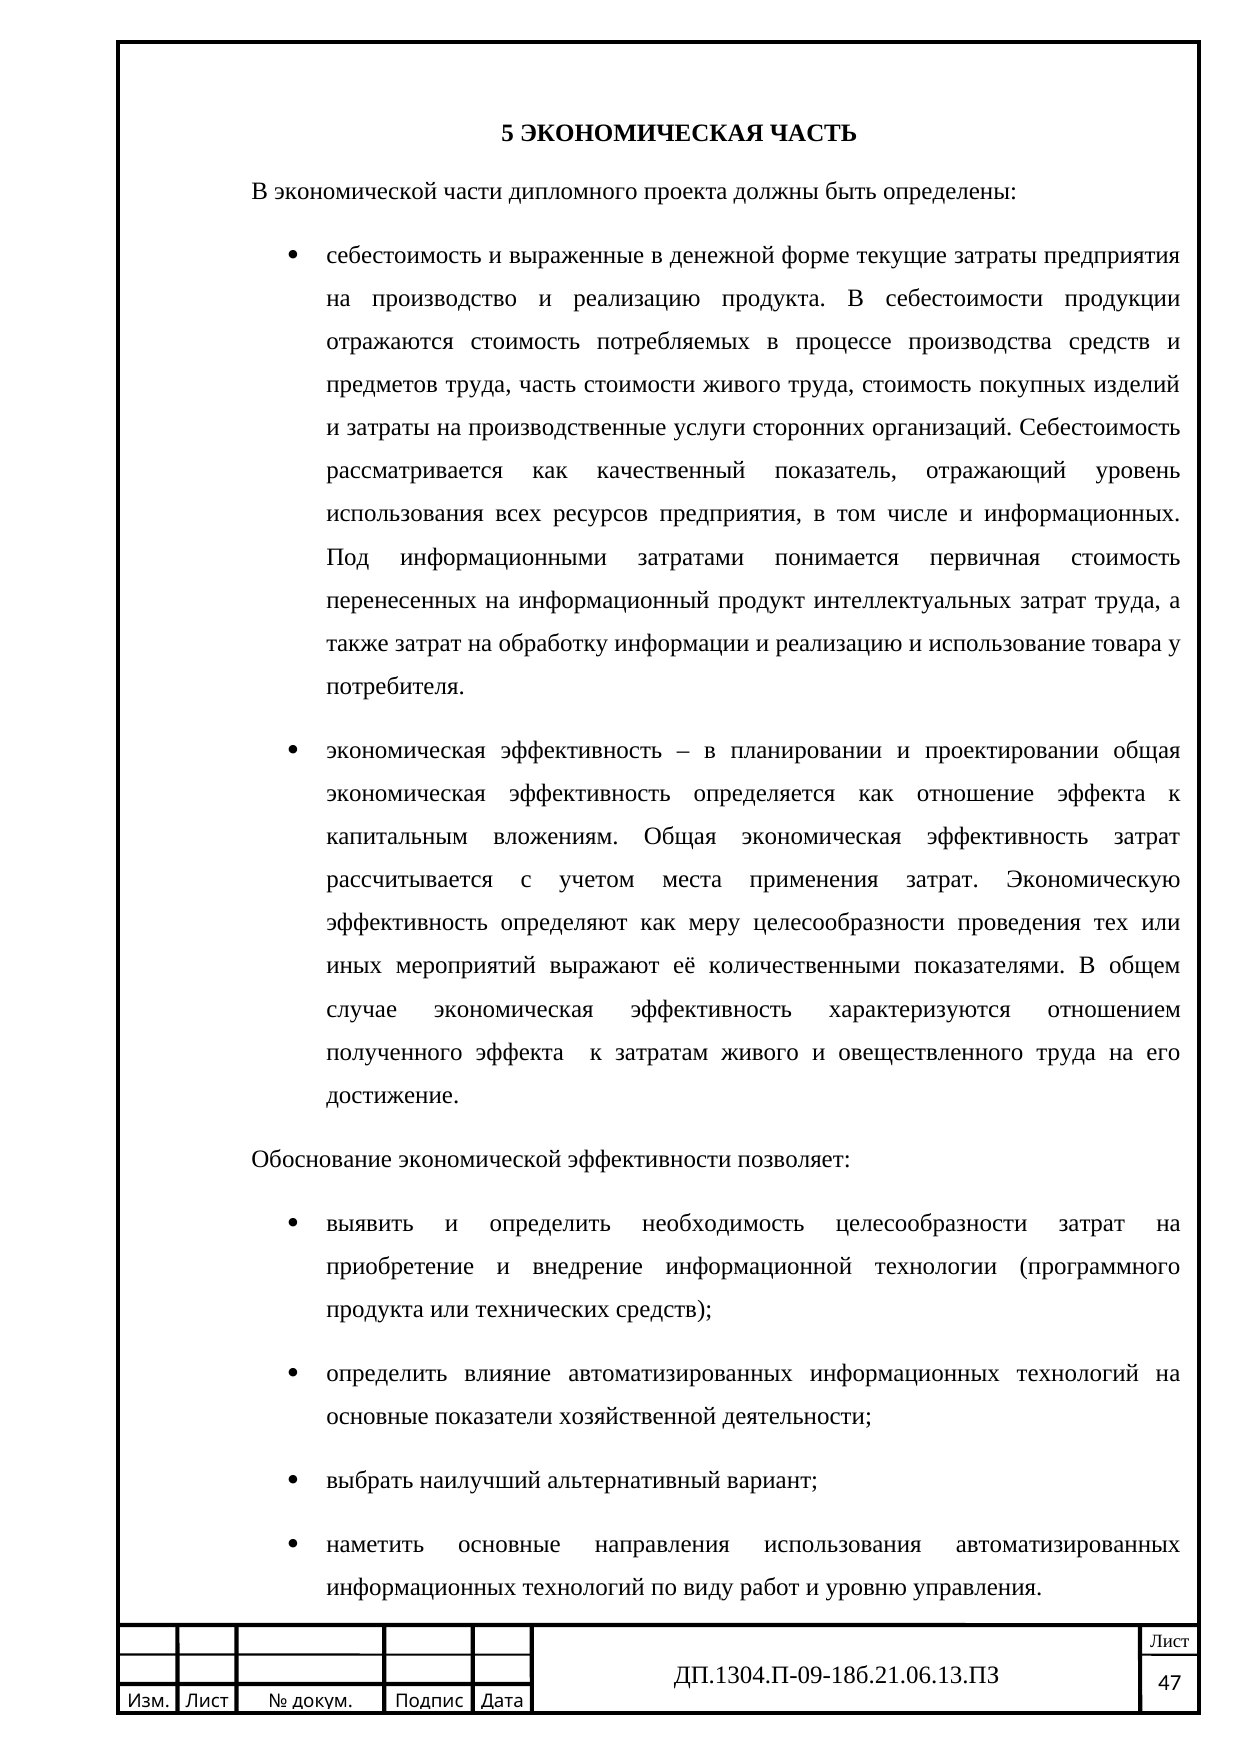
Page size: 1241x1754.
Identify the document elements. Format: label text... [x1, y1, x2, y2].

list себестоимость и выраженные в денежной форме текущие затраты предприятия на производство и реализацию продукта. В себестоимости продукции отражаются стоимость потребляемых в процессе производства средств и предметов труда, часть стоимости живого труда, стоимость покупных изделий и затраты на производственные услуги сторонних организаций. Себестоимость рассматривается как качественный показатель, отражающий уровень использования всех ресурсов предприятия, в том числе и информационных. Под информационными затратами понимается первичная стоимость перенесенных на информационный продукт интеллектуальных затрат труда, а также затрат на обработку информации и реализацию и использование товара у потребителя. [288, 240, 1181, 700]
text 5 ЭКОНОМИЧЕСКАЯ ЧАСТЬ [177, 118, 1181, 147]
list экономическая эффективность – в планировании и проектировании общая экономическая эффективность определяется как отношение эффекта к капитальным вложениям. Общая экономическая эффективность затрат рассчитывается с учетом места применения затрат. Экономическую эффективность определяют как меру целесообразности проведения тех или иных мероприятий выражают её количественными показателями. В общем случае экономическая эффективность характеризуются отношением полученного эффекта к затратам живого и овеществленного труда на его достижение. [288, 735, 1181, 1109]
text В экономической части дипломного проекта должны быть определены: [177, 176, 1181, 204]
list наметить основные направления использования автоматизированных информационных технологий по виду работ и уровню управления. [288, 1529, 1181, 1601]
list выявить и определить необходимость целесообразности затрат на приобретение и внедрение информационной технологии (программного продукта или технических средств); [288, 1208, 1181, 1323]
text Обоснование экономической эффективности позволяет: [177, 1144, 1181, 1173]
list выбрать наилучший альтернативный вариант; [288, 1465, 1181, 1494]
list определить влияние автоматизированных информационных технологий на основные показатели хозяйственной деятельности; [288, 1358, 1181, 1430]
